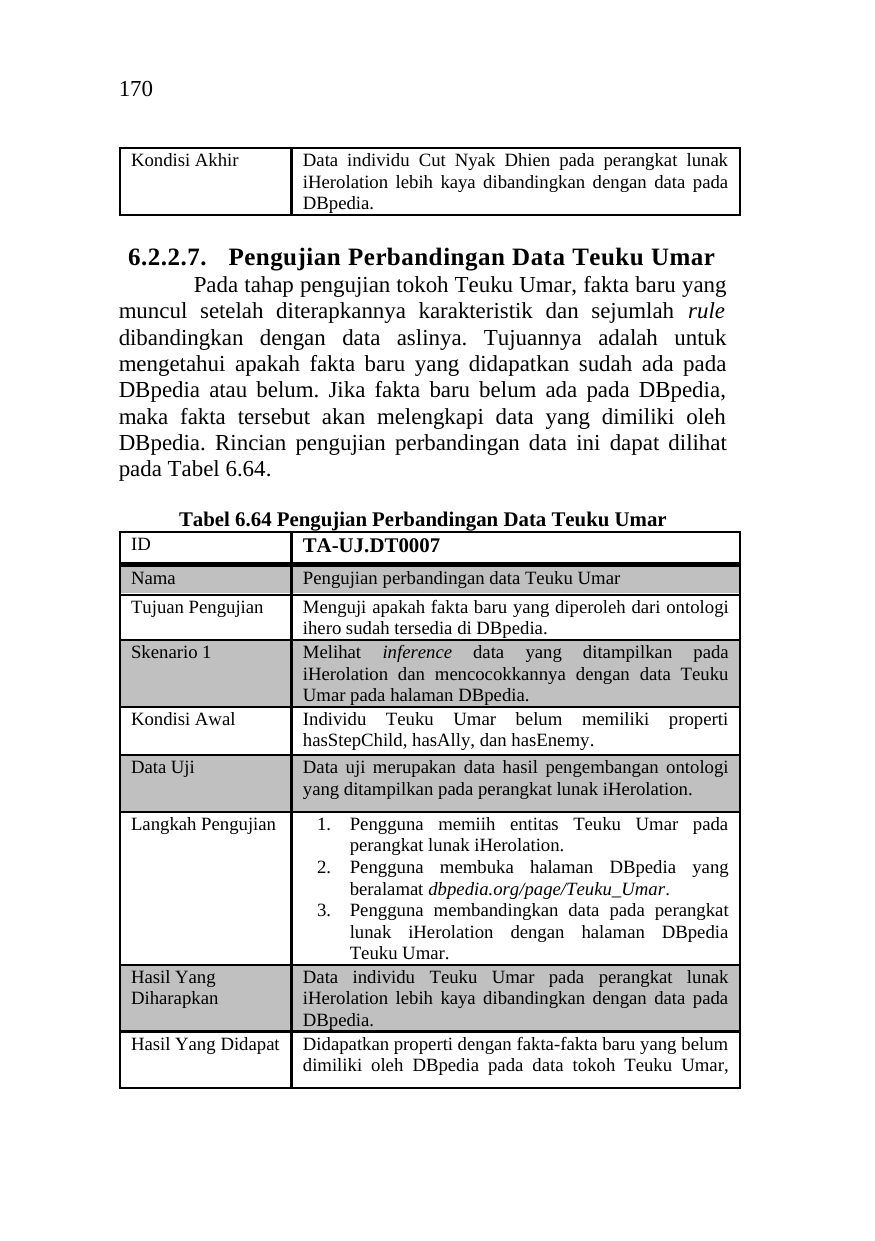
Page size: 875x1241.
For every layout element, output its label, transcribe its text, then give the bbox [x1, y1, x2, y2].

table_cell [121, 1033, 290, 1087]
subtitle Pengujian Perbandingan Data Teuku Umar [128, 242, 727, 271]
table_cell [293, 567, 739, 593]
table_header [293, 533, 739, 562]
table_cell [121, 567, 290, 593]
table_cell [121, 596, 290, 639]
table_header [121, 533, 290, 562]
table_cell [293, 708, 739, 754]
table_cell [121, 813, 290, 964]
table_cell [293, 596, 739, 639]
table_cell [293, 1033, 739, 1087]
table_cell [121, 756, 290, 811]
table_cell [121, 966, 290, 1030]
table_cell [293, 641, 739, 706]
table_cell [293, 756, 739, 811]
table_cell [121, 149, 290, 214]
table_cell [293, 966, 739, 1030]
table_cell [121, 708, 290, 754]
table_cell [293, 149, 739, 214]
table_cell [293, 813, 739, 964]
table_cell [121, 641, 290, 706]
